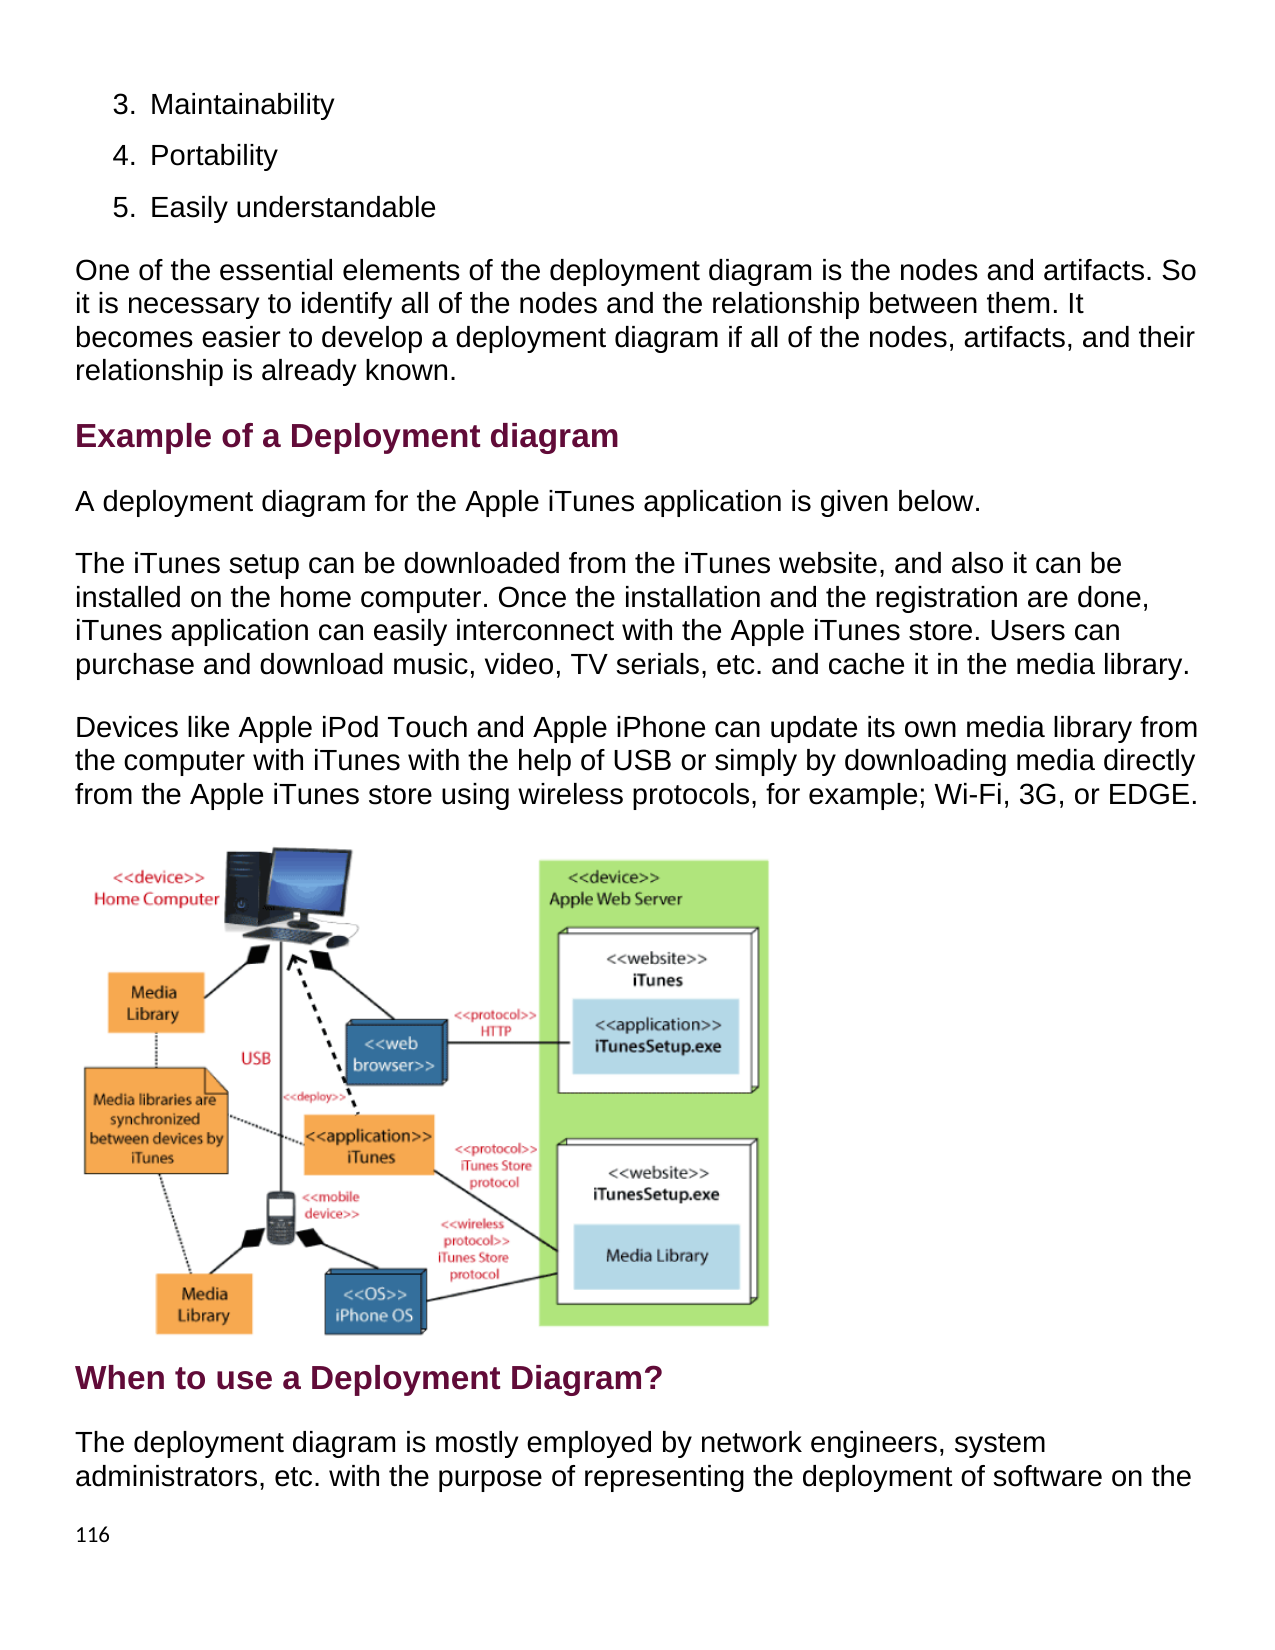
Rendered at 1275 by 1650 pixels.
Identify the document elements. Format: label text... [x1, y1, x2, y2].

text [75, 1425, 1200, 1492]
list Portability [112, 127, 1200, 172]
list Easily understandable [112, 178, 1200, 223]
subtitle Example of a Deployment diagram [75, 416, 1200, 454]
text The iTunes setup can be downloaded from the iTunes website, and also it can be installed on the home computer. Once the installation and the registration are done, iTunes application can easily interconnect with the Apple iTunes store. Users can purchase and download music, video, TV serials, etc. and cache it in the media library. [75, 546, 1200, 680]
list Maintainability [112, 75, 1200, 120]
subtitle When to use a Deployment Diagram? [75, 1358, 1200, 1396]
text Devices like Apple iPod Touch and Apple iPhone can update its own media library from the computer with iTunes with the help of USB or simply by downloading media directly from the Apple iTunes store using wireless protocols, for example; Wi-Fi, 3G, or EDGE. [75, 709, 1200, 810]
text A deployment diagram for the Apple iTunes application is given below. [75, 483, 1200, 517]
text One of the essential elements of the deployment diagram is the nodes and artifacts. So it is necessary to identify all of the nodes and the relationship between them. It becomes easier to develop a deployment diagram if all of the nodes, artifacts, and their relationship is already known. [75, 253, 1200, 387]
picture [75, 839, 774, 1339]
